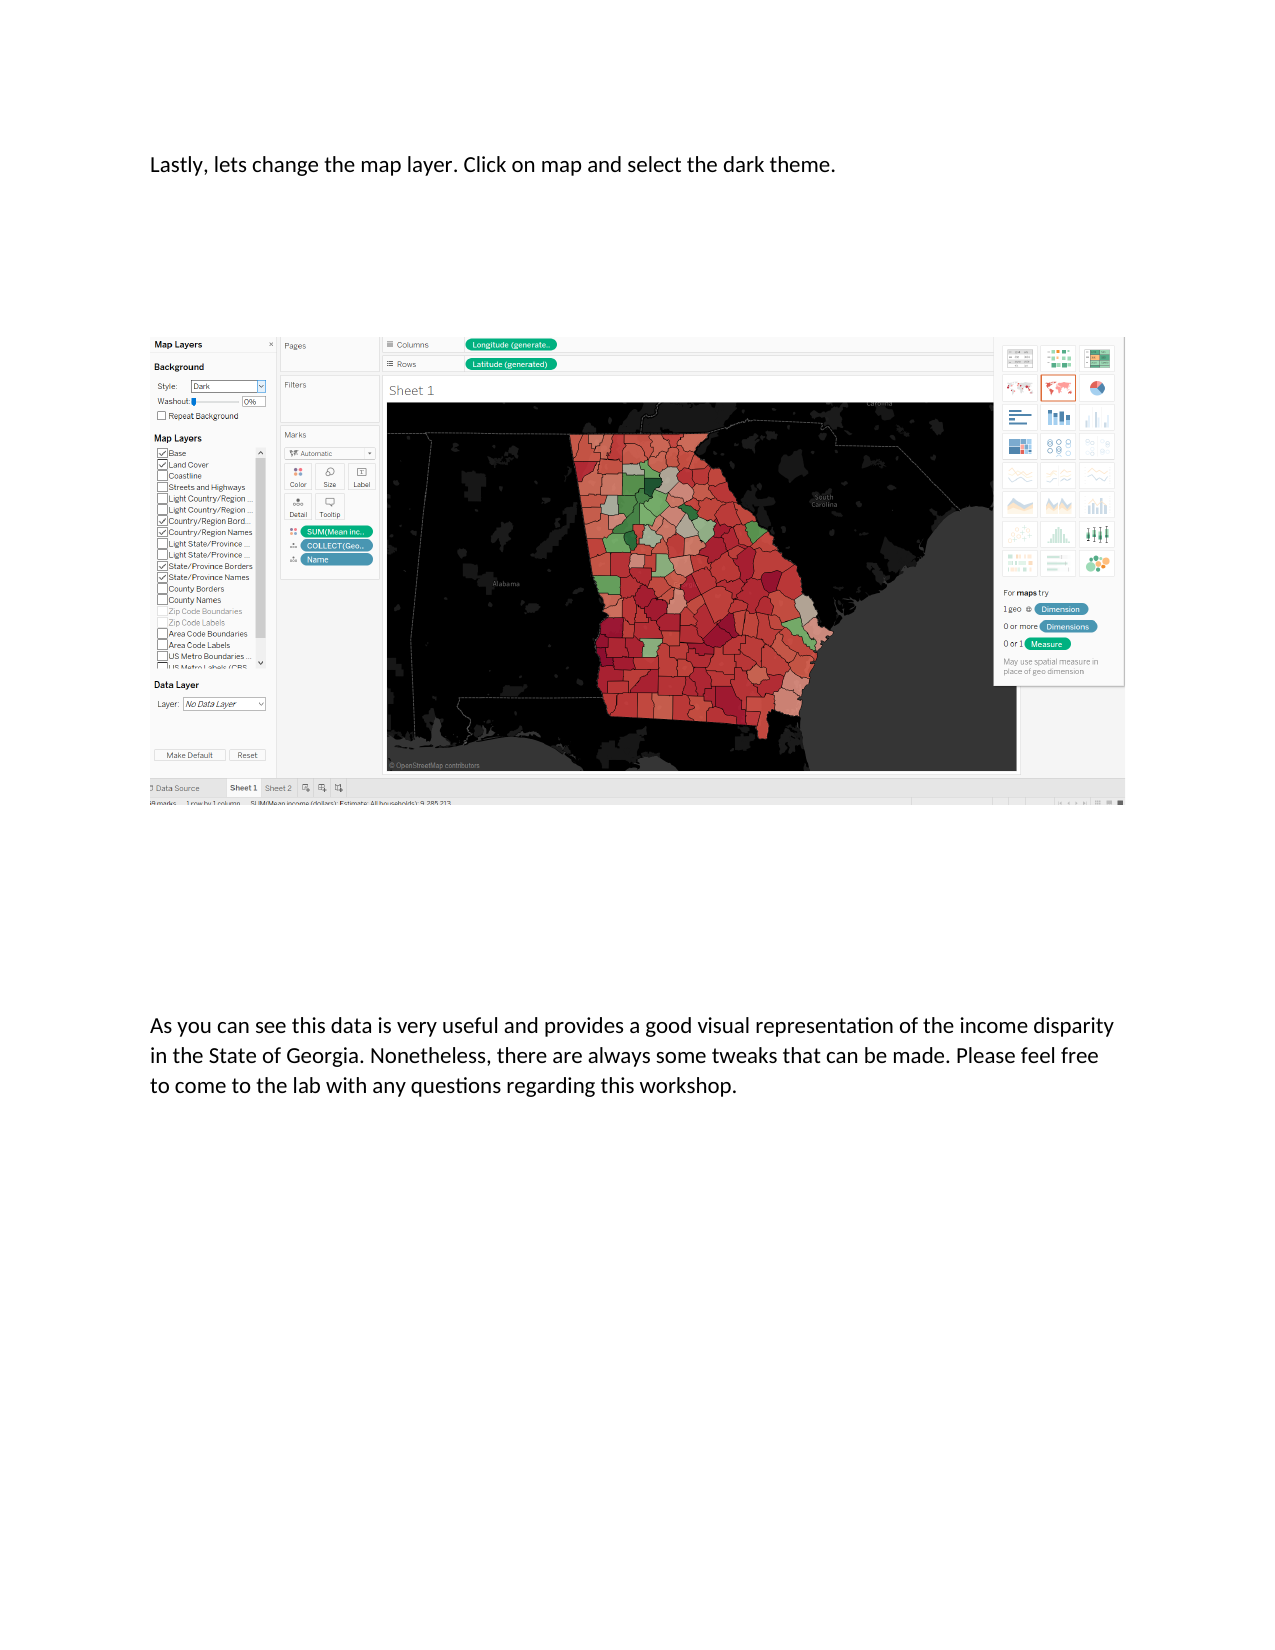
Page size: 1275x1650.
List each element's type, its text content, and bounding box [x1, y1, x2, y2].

text Lastly, lets change the map layer. Click on map and select the dark theme. [150, 150, 1125, 178]
picture [150, 337, 1125, 805]
text As you can see this data is very useful and provides a good visual representation of the income disparity in the State of Georgia. Nonetheless, there are always some tweaks that can be made. Please feel free to come to the lab with any questions regarding this workshop. [150, 1011, 1125, 1099]
